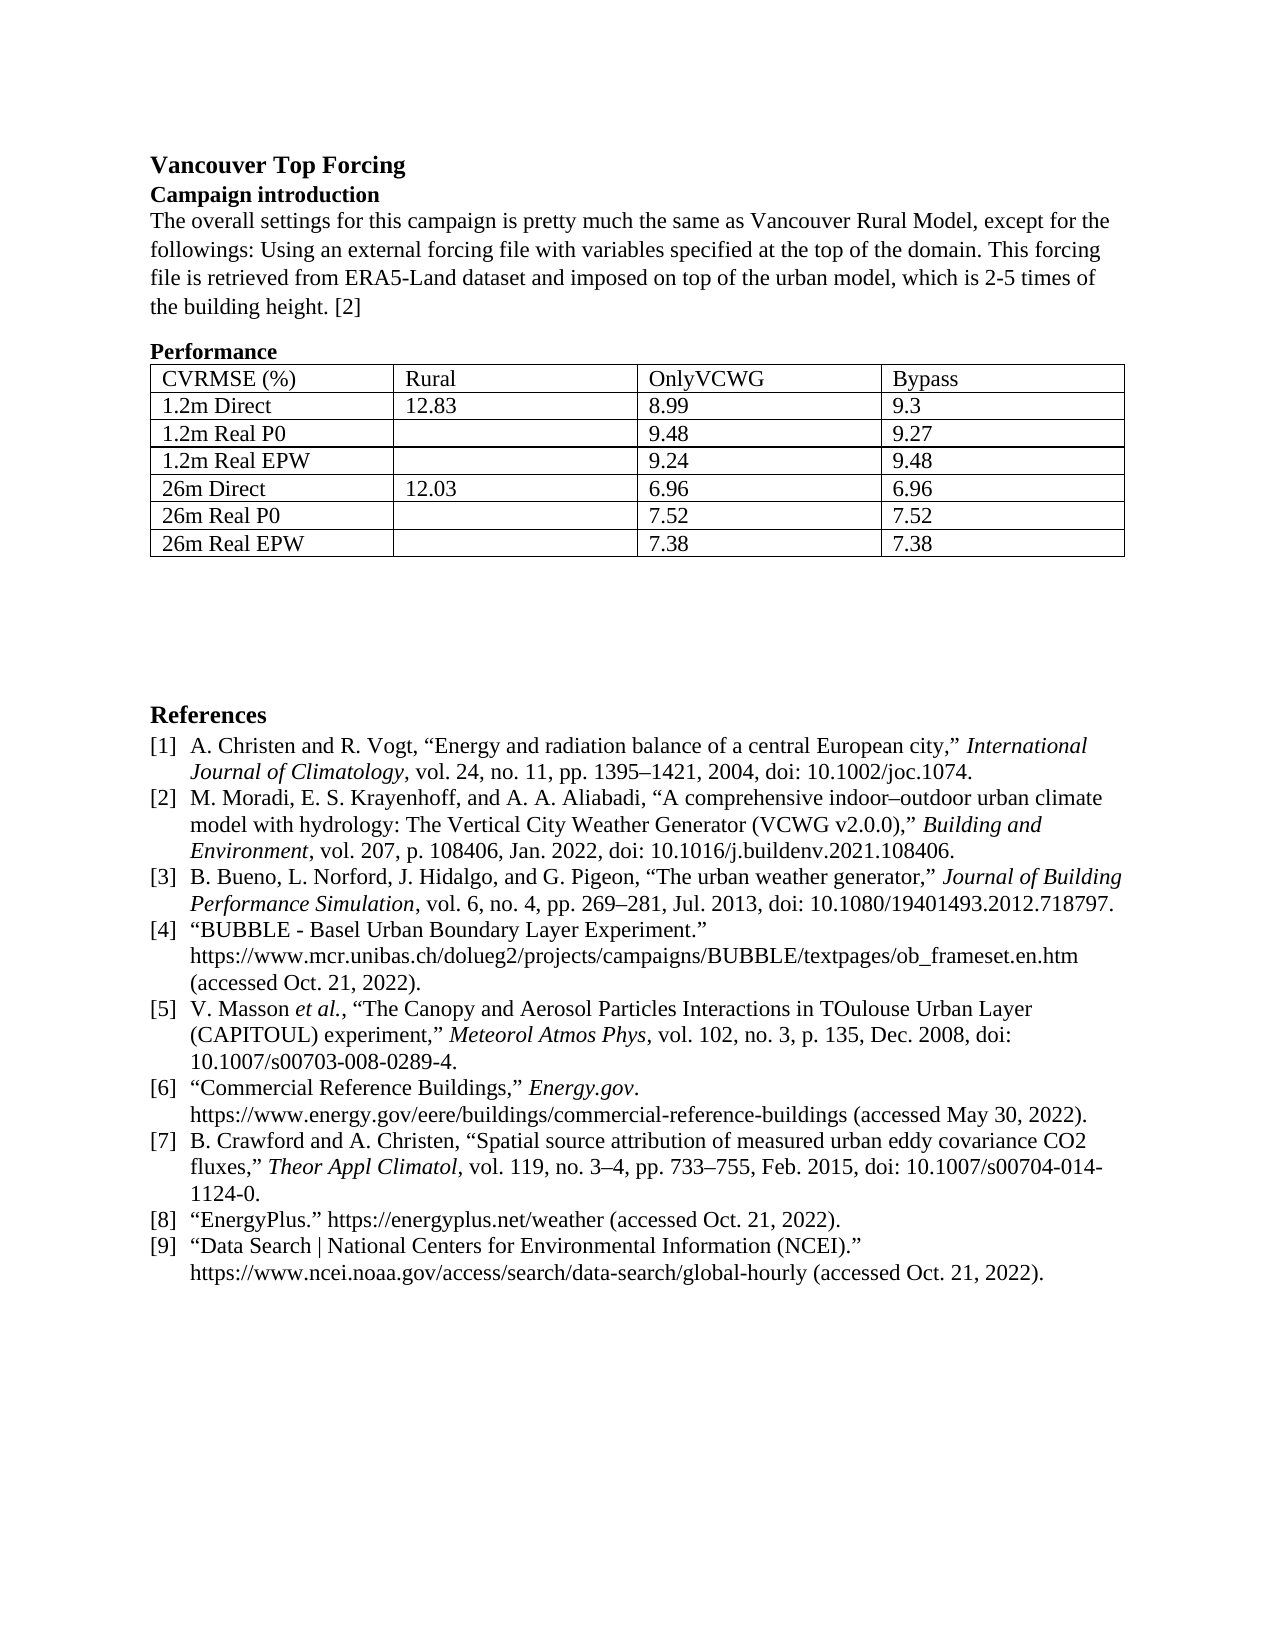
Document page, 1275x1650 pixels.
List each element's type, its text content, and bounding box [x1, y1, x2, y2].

table_header Bypass [882, 365, 1124, 392]
table_cell 6.96 [638, 475, 881, 501]
subtitle Vancouver Top Forcing [150, 150, 1125, 179]
table_cell 7.38 [638, 530, 881, 556]
text [3] B. Bueno, L. Norford, J. Hidalgo, and G. Pigeon, “The urban weather generator,” Journal of Building Performance Simulation, vol. 6, no. 4, pp. 269–281, Jul. 2013, doi: 10.1080/19401493.2012.718797. [150, 863, 1125, 916]
table_cell 8.99 [638, 393, 881, 419]
table_cell [394, 420, 637, 446]
table_cell 7.52 [882, 502, 1124, 528]
table_cell 1.2m Real P0 [151, 420, 393, 446]
subtitle Campaign introduction [150, 181, 1125, 207]
table_cell 6.96 [882, 475, 1124, 501]
table_header CVRMSE (%) [151, 365, 393, 392]
table_cell 1.2m Real EPW [151, 448, 393, 474]
table_cell 26m Real P0 [151, 502, 393, 528]
table_cell 9.27 [882, 420, 1124, 446]
text [5] V. Masson et al., “The Canopy and Aerosol Particles Interactions in TOulouse Urban Layer (CAPITOUL) experiment,” Meteorol Atmos Phys, vol. 102, no. 3, p. 135, Dec. 2008, doi: 10.1007/s00703-008-0289-4. [150, 995, 1125, 1074]
table_cell [394, 502, 637, 528]
table_header OnlyVCWG [638, 365, 881, 392]
text [9] “Data Search | National Centers for Environmental Information (NCEI).” https://www.ncei.noaa.gov/access/search/data-search/global-hourly (accessed Oct. 21, 2022). [150, 1232, 1125, 1285]
table_cell 12.03 [394, 475, 637, 501]
text [6] “Commercial Reference Buildings,” Energy.gov. https://www.energy.gov/eere/buildings/commercial-reference-buildings (accessed May 30, 2022). [150, 1074, 1125, 1127]
table_cell 26m Real EPW [151, 530, 393, 556]
table_cell 9.48 [882, 448, 1124, 474]
text [1] A. Christen and R. Vogt, “Energy and radiation balance of a central European city,” International Journal of Climatology, vol. 24, no. 11, pp. 1395–1421, 2004, doi: 10.1002/joc.1074. [150, 732, 1125, 784]
table_cell 12.83 [394, 393, 637, 419]
table_cell 7.38 [882, 530, 1124, 556]
table_cell [394, 448, 637, 474]
table_cell 9.24 [638, 448, 881, 474]
table_header Rural [394, 365, 637, 392]
table_cell [394, 530, 637, 556]
subtitle References [150, 701, 1125, 729]
subtitle Performance [150, 338, 1125, 364]
text [7] B. Crawford and A. Christen, “Spatial source attribution of measured urban eddy covariance CO2 fluxes,” Theor Appl Climatol, vol. 119, no. 3–4, pp. 733–755, Feb. 2015, doi: 10.1007/s00704-014-1124-0. [150, 1127, 1125, 1206]
table_cell 7.52 [638, 502, 881, 528]
text [2] M. Moradi, E. S. Krayenhoff, and A. A. Aliabadi, “A comprehensive indoor–outdoor urban climate model with hydrology: The Vertical City Weather Generator (VCWG v2.0.0),” Building and Environment, vol. 207, p. 108406, Jan. 2022, doi: 10.1016/j.buildenv.2021.108406. [150, 784, 1125, 863]
text [4] “BUBBLE - Basel Urban Boundary Layer Experiment.” https://www.mcr.unibas.ch/dolueg2/projects/campaigns/BUBBLE/textpages/ob_frameset.en.htm (accessed Oct. 21, 2022). [150, 916, 1125, 995]
text The overall settings for this campaign is pretty much the same as Vancouver Rural Model, except for the followings: Using an external forcing file with variables specified at the top of the domain. This forcing file is retrieved from ERA5-Land dataset and imposed on top of the urban model, which is 2-5 times of the building height. [2] [150, 207, 1125, 319]
table_cell 26m Direct [151, 475, 393, 501]
table_cell 1.2m Direct [151, 393, 393, 419]
table_cell 9.48 [638, 420, 881, 446]
text [8] “EnergyPlus.” https://energyplus.net/weather (accessed Oct. 21, 2022). [150, 1206, 1125, 1232]
table_cell 9.3 [882, 393, 1124, 419]
